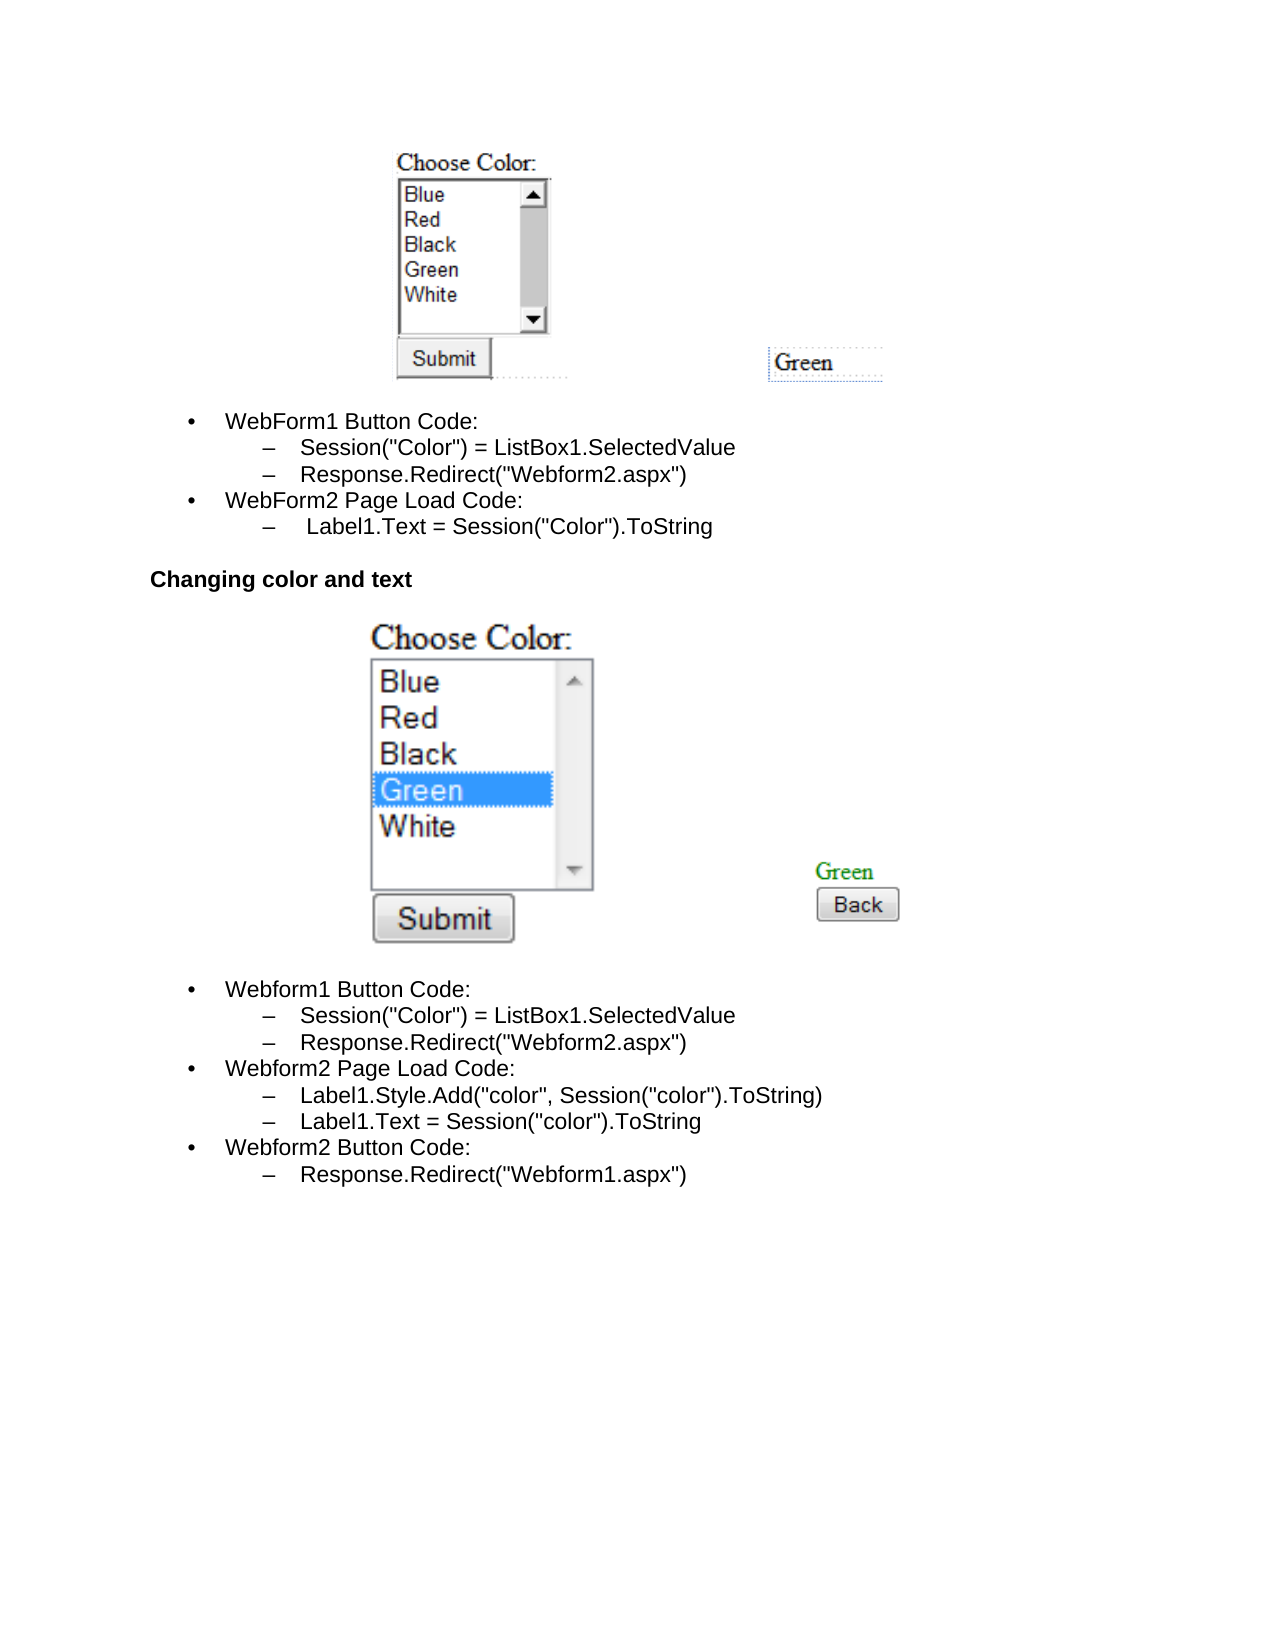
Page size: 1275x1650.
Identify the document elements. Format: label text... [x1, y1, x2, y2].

list WebForm2 Page Load Code: [187, 487, 1125, 513]
list Webform2 Page Load Code: [187, 1055, 1125, 1082]
picture [392, 150, 569, 382]
list Response.Redirect("Webform2.aspx") [262, 1029, 1125, 1055]
list Response.Redirect("Webform2.aspx") [262, 461, 1125, 487]
list Label1.Style.Add("color", Session("color").ToString) [262, 1082, 1125, 1108]
list Session("Color") = ListBox1.SelectedValue [262, 434, 1125, 461]
list WebForm1 Button Code: [187, 408, 1125, 434]
picture [353, 618, 616, 950]
text Changing color and text [150, 566, 1125, 592]
list Session("Color") = ListBox1.SelectedValue [262, 1002, 1125, 1029]
list Webform1 Button Code: [187, 976, 1125, 1002]
picture [767, 347, 883, 382]
picture [803, 849, 922, 950]
list Label1.Text = Session("Color").ToString [262, 513, 1125, 540]
list Response.Redirect("Webform1.aspx") [262, 1161, 1125, 1187]
list Webform2 Button Code: [187, 1134, 1125, 1161]
list Label1.Text = Session("color").ToString [262, 1108, 1125, 1134]
